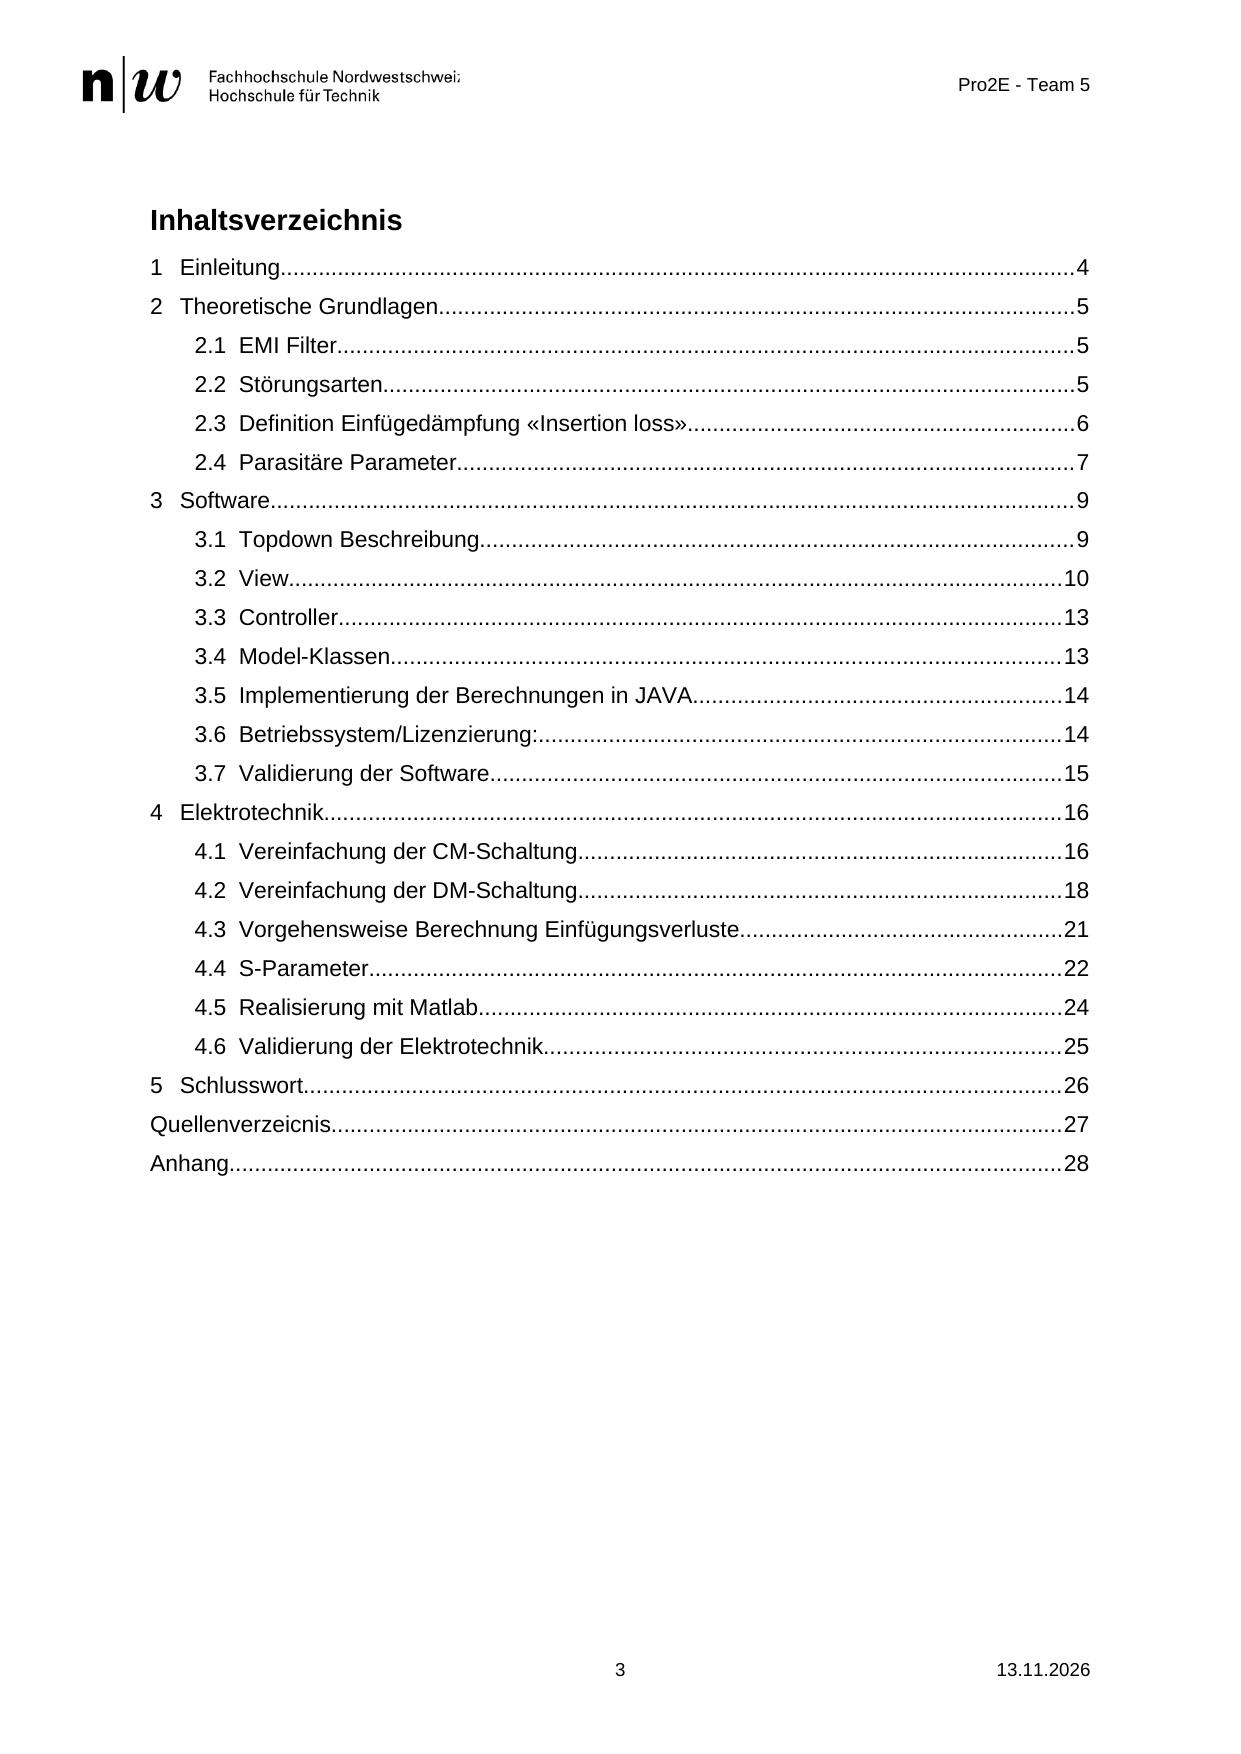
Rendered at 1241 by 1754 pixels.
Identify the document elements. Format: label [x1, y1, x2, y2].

picture [81, 56, 460, 113]
